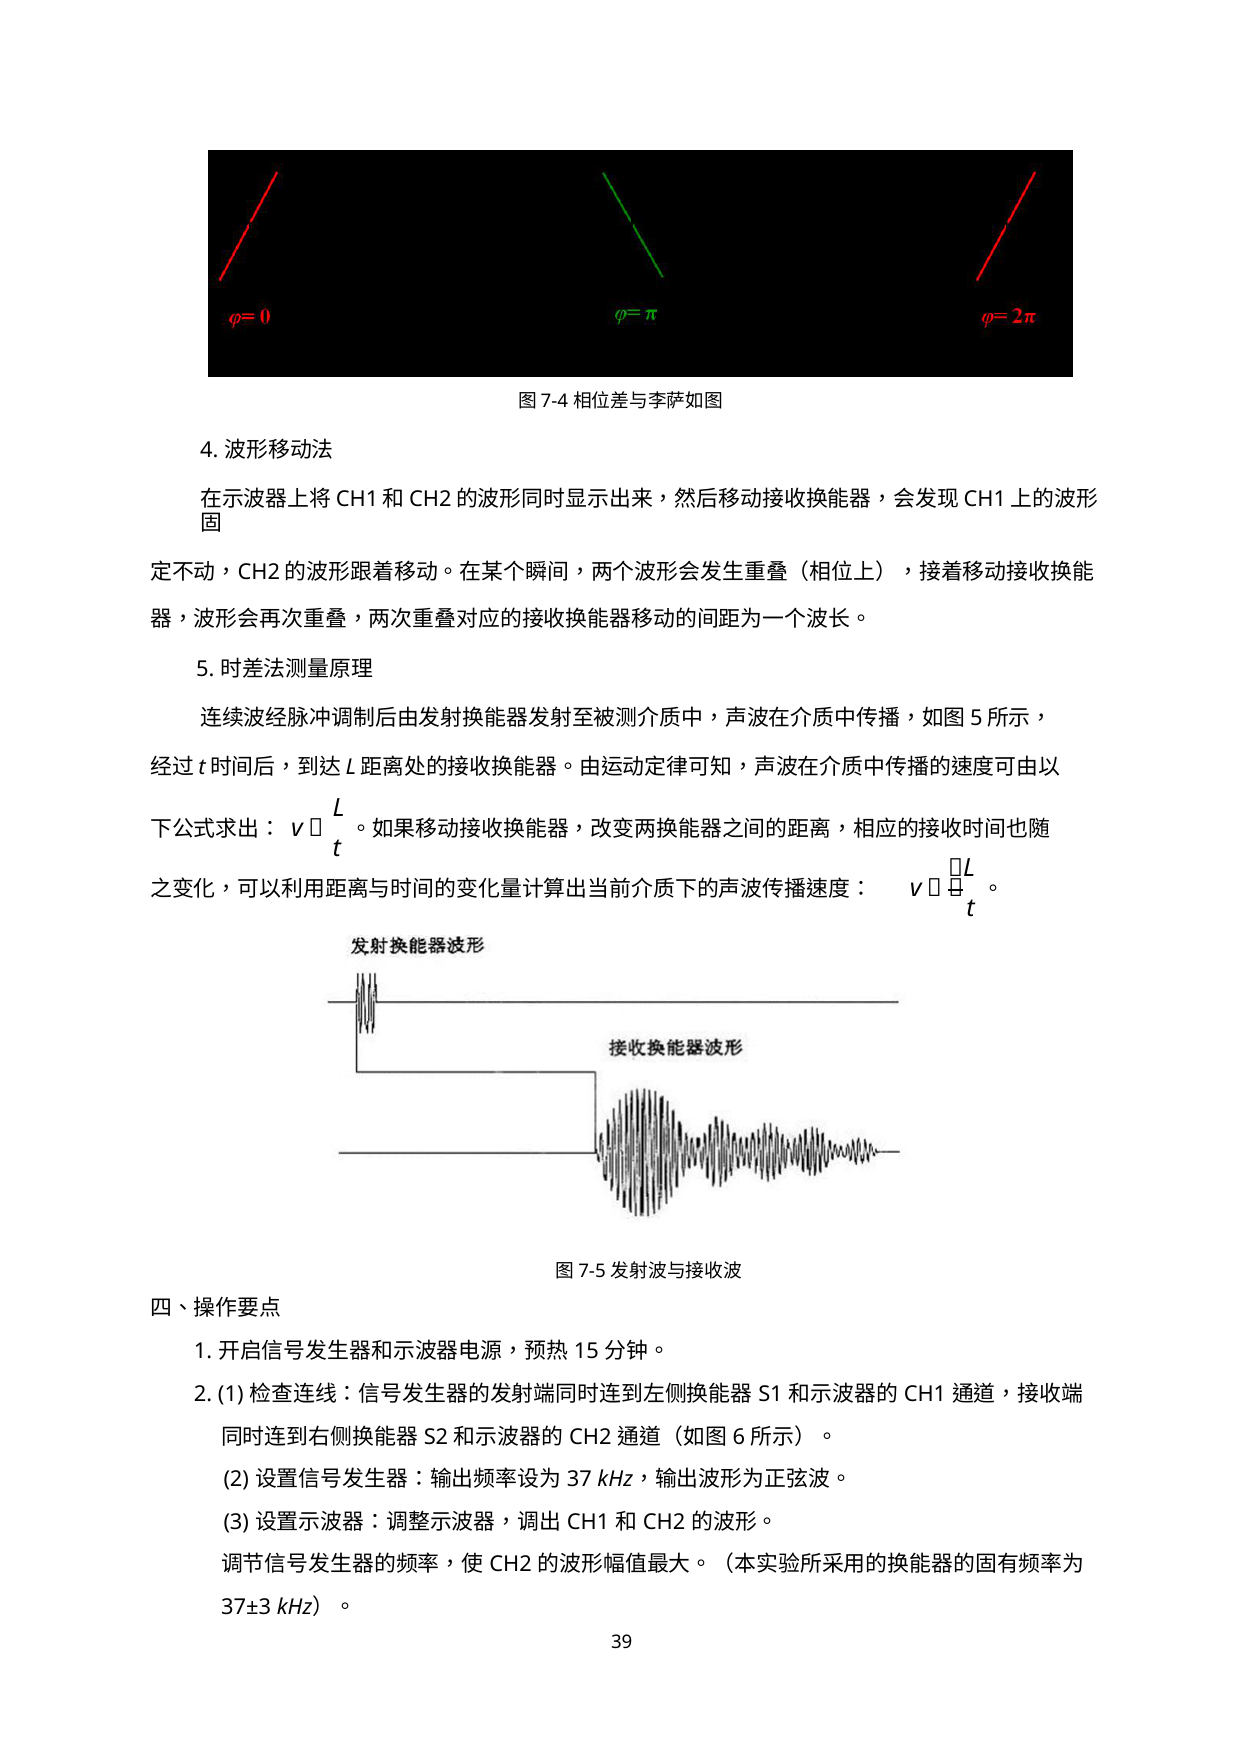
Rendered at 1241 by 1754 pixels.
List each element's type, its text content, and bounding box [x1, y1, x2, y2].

text 四、操作要点 [150, 1298, 1101, 1320]
text 连续波经脉冲调制后由发射换能器发射至被测介质中，声波在介质中传播，如图5所示， [200, 706, 1101, 730]
text 5. 时差法测量原理 [196, 657, 1101, 682]
text 同时连到右侧换能器 S2 和示波器的 CH2 通道（如图 6 所示）。 [221, 1425, 1101, 1449]
text 37±3 kHz）。 [221, 1595, 1101, 1619]
picture [307, 935, 945, 1231]
text 调节信号发生器的频率，使 CH2 的波形幅值最大。（本实验所采用的换能器的固有频率为 [221, 1553, 1101, 1577]
text 经过t时间后，到达L距离处的接收换能器。由运动定律可知，声波在介质中传播的速度可由以 [150, 755, 1101, 779]
text 1. 开启信号发生器和示波器电源，预热 15 分钟。 [194, 1340, 1101, 1364]
text 图7-4 相位差与李萨如图 [518, 391, 1101, 412]
text 图7-5 发射波与接收波 [150, 1260, 742, 1281]
text 器，波形会再次重叠，两次重叠对应的接收换能器移动的间距为一个波长。 [150, 609, 1101, 631]
text (2) 设置信号发生器：输出频率设为 37 kHz，输出波形为正弦波。 [223, 1467, 1101, 1492]
text 2. (1) 检查连线：信号发生器的发射端同时连到左侧换能器 S1 和示波器的 CH1 通道，接收端 [194, 1382, 1101, 1407]
text 在示波器上将CH1和CH2的波形同时显示出来，然后移动接收换能器，会发现CH1上的波形固 [200, 487, 1101, 535]
text 39 [611, 1632, 1101, 1652]
picture [208, 150, 1073, 377]
text 定不动，CH2的波形跟着移动。在某个瞬间，两个波形会发生重叠（相位上），接着移动接收换能 [150, 560, 1101, 584]
text (3) 设置示波器：调整示波器，调出 CH1 和 CH2 的波形。 [223, 1510, 1101, 1534]
text 4. 波形移动法 [200, 438, 1101, 462]
text L 下公式求出： v  。如果移动接收换能器，改变两换能器之间的距离，相应的接收时间也随 t L 之变化，可以利用距离与时间的变化量计算出当前介质下的声波传播速度： v   。 t [150, 801, 1101, 921]
